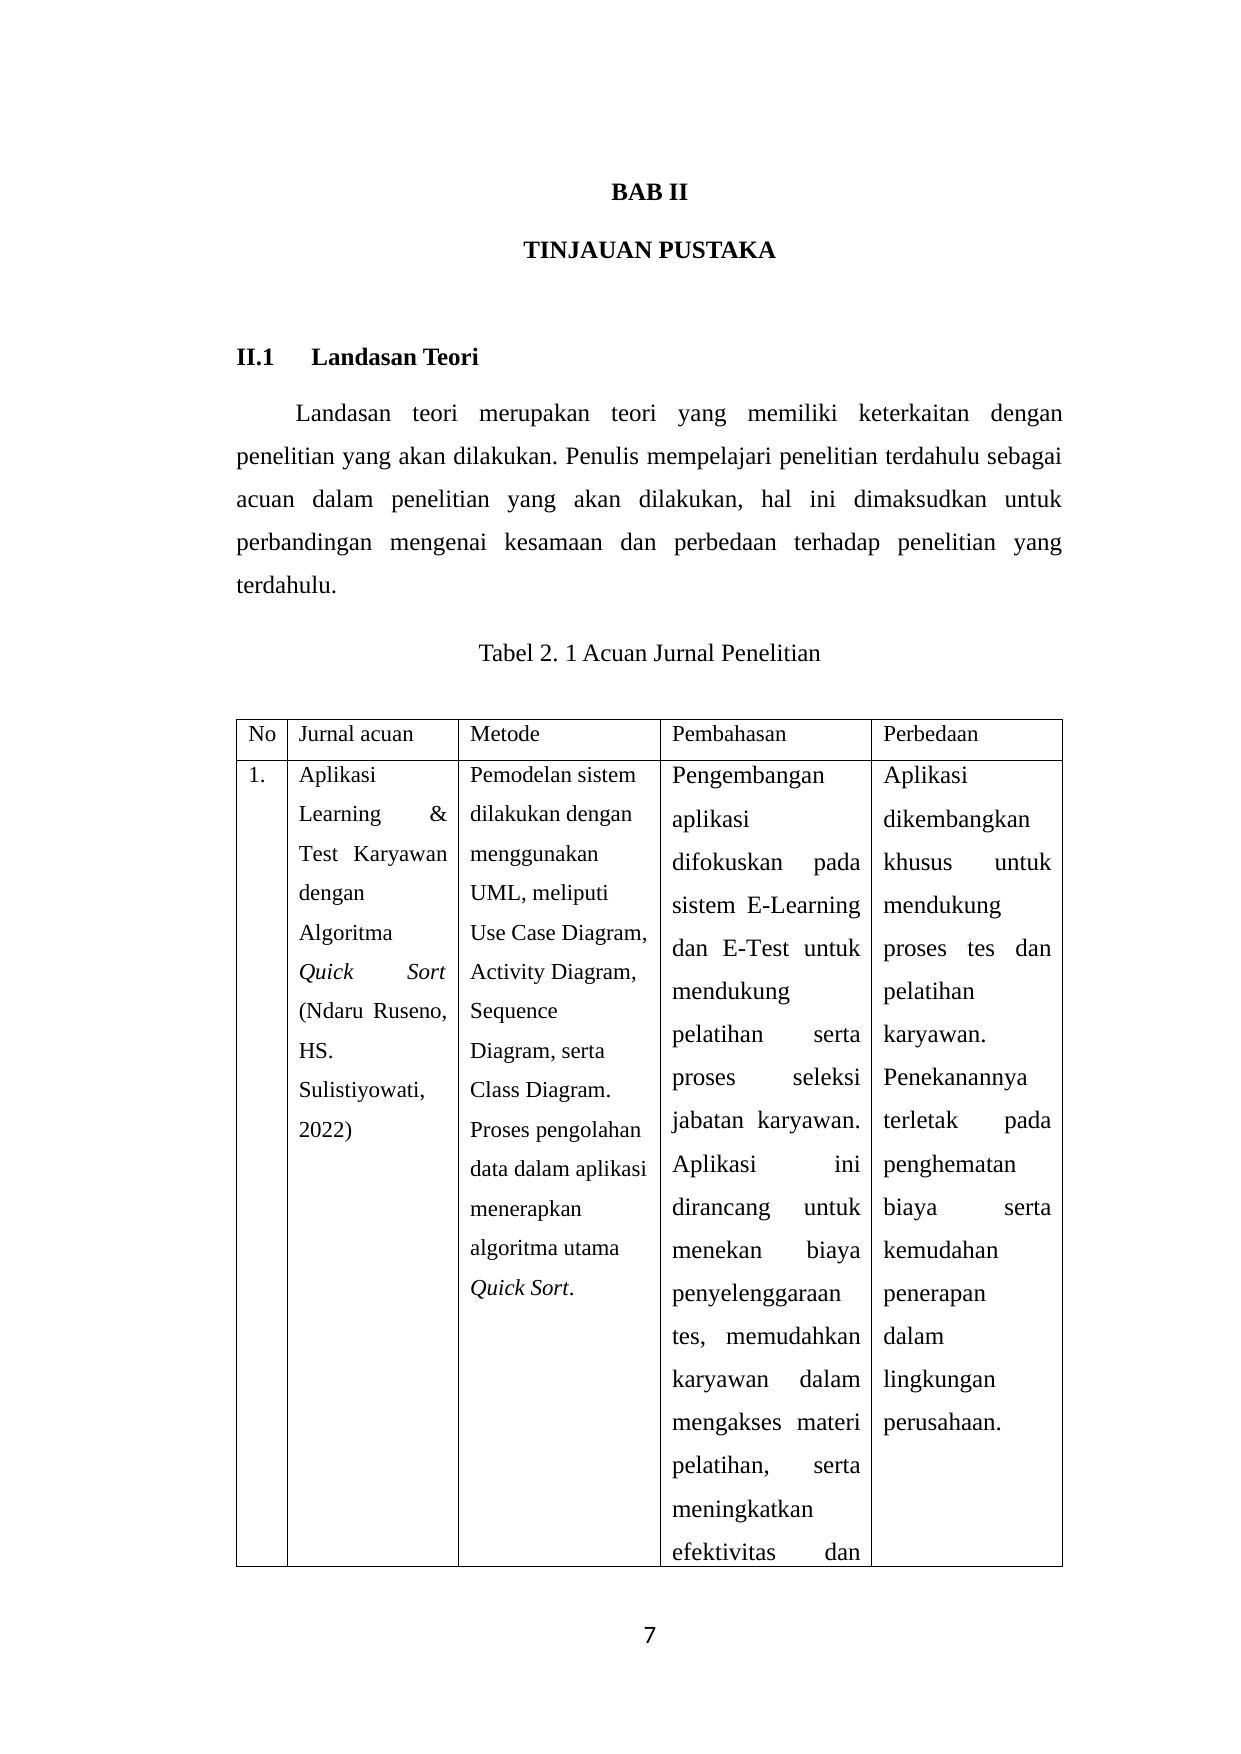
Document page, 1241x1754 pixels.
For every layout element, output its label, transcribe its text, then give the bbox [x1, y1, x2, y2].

subtitle TINJAUAN PUSTAKA [236, 177, 1063, 263]
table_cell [661, 761, 871, 1566]
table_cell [288, 761, 458, 1566]
text Landasan teori merupakan teori yang memiliki keterkaitan dengan penelitian yang akan dilakukan. Penulis mempelajari penelitian terdahulu sebagai acuan dalam penelitian yang akan dilakukan, hal ini dimaksudkan untuk perbandingan mengenai kesamaan dan perbedaan terhadap penelitian yang terdahulu. [236, 398, 1063, 599]
table_header No [237, 720, 287, 759]
subtitle Landasan Teori [236, 342, 1063, 371]
table_header Pembahasan [661, 720, 871, 759]
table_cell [872, 761, 1062, 1566]
table_cell 1. [237, 761, 287, 1566]
table_header Jurnal acuan [288, 720, 458, 759]
table_header Metode [459, 720, 660, 759]
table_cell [459, 761, 660, 1566]
table_header Perbedaan [872, 720, 1062, 759]
text Tabel 2. 1 Acuan Jurnal Penelitian [236, 638, 1063, 667]
